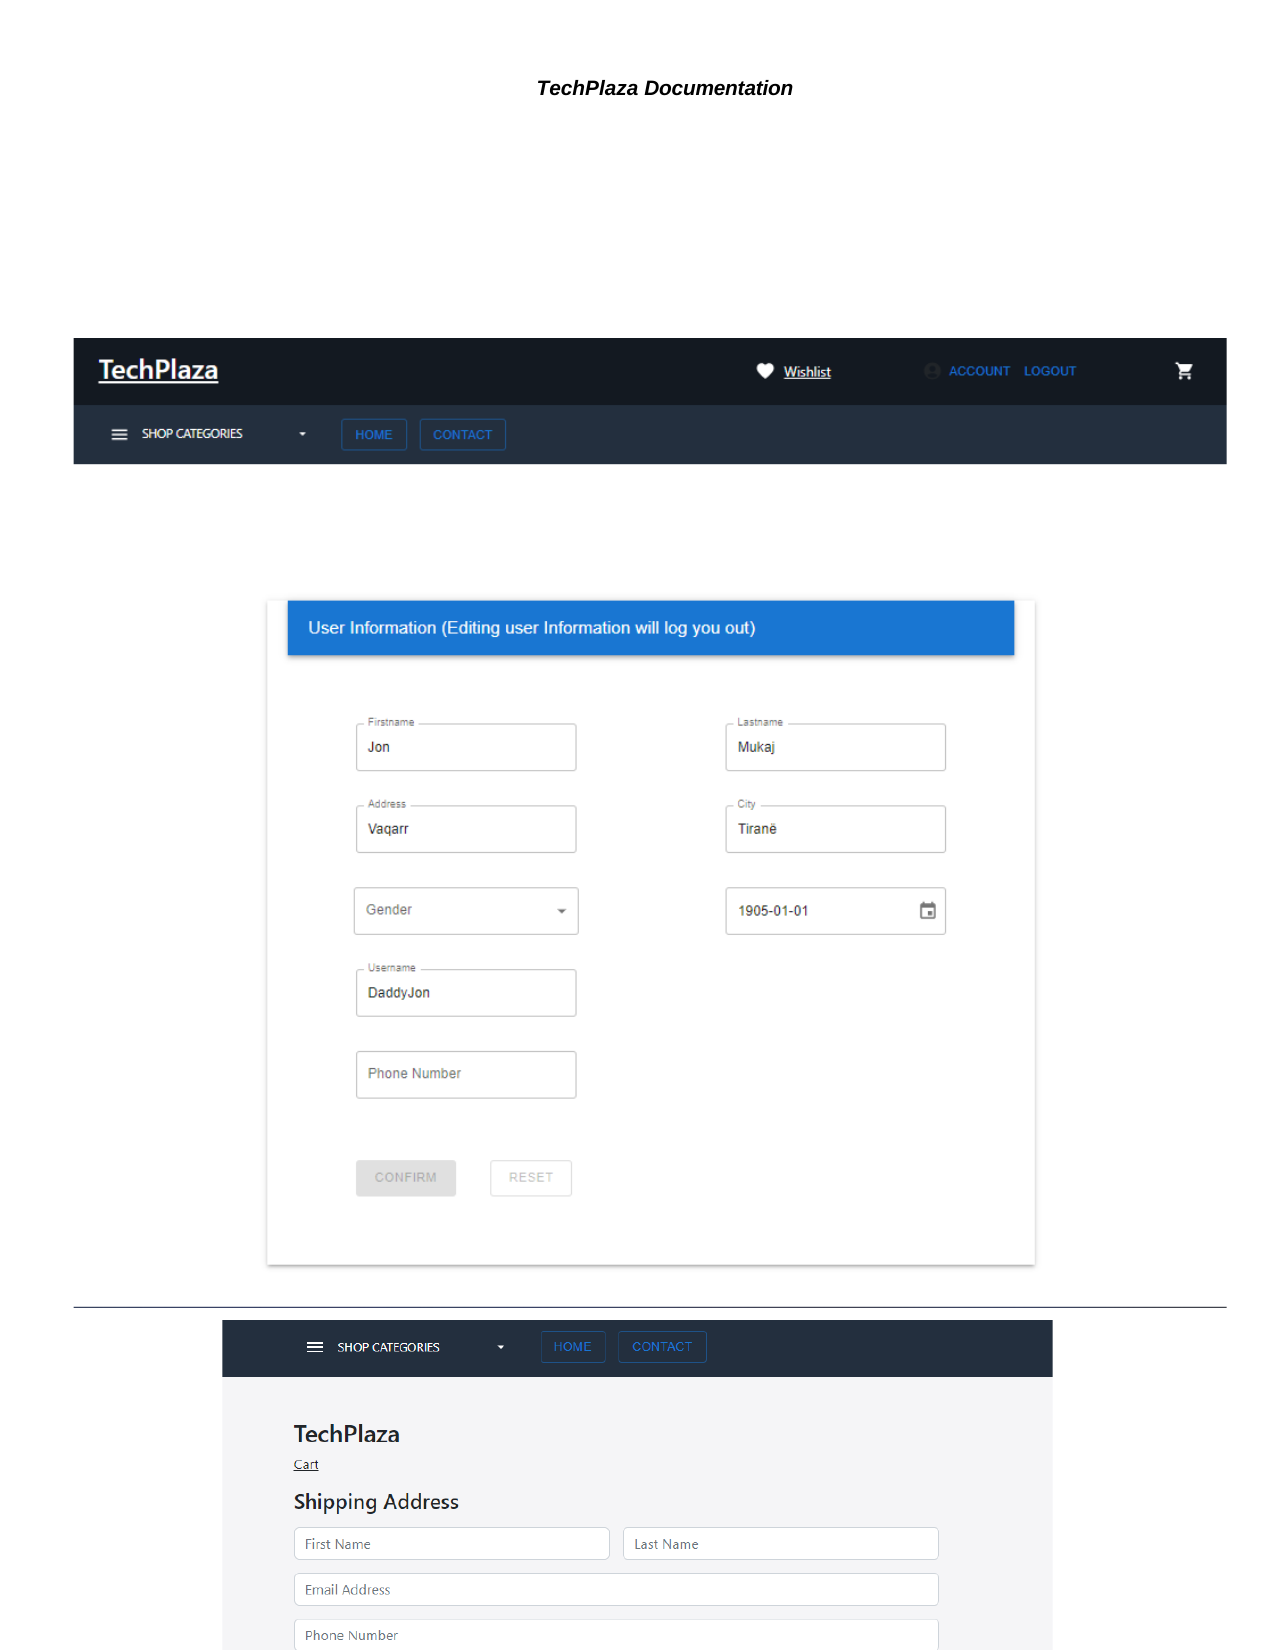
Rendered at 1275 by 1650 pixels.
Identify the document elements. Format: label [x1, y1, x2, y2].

picture [222, 1320, 1053, 1650]
picture [73, 338, 1227, 1308]
